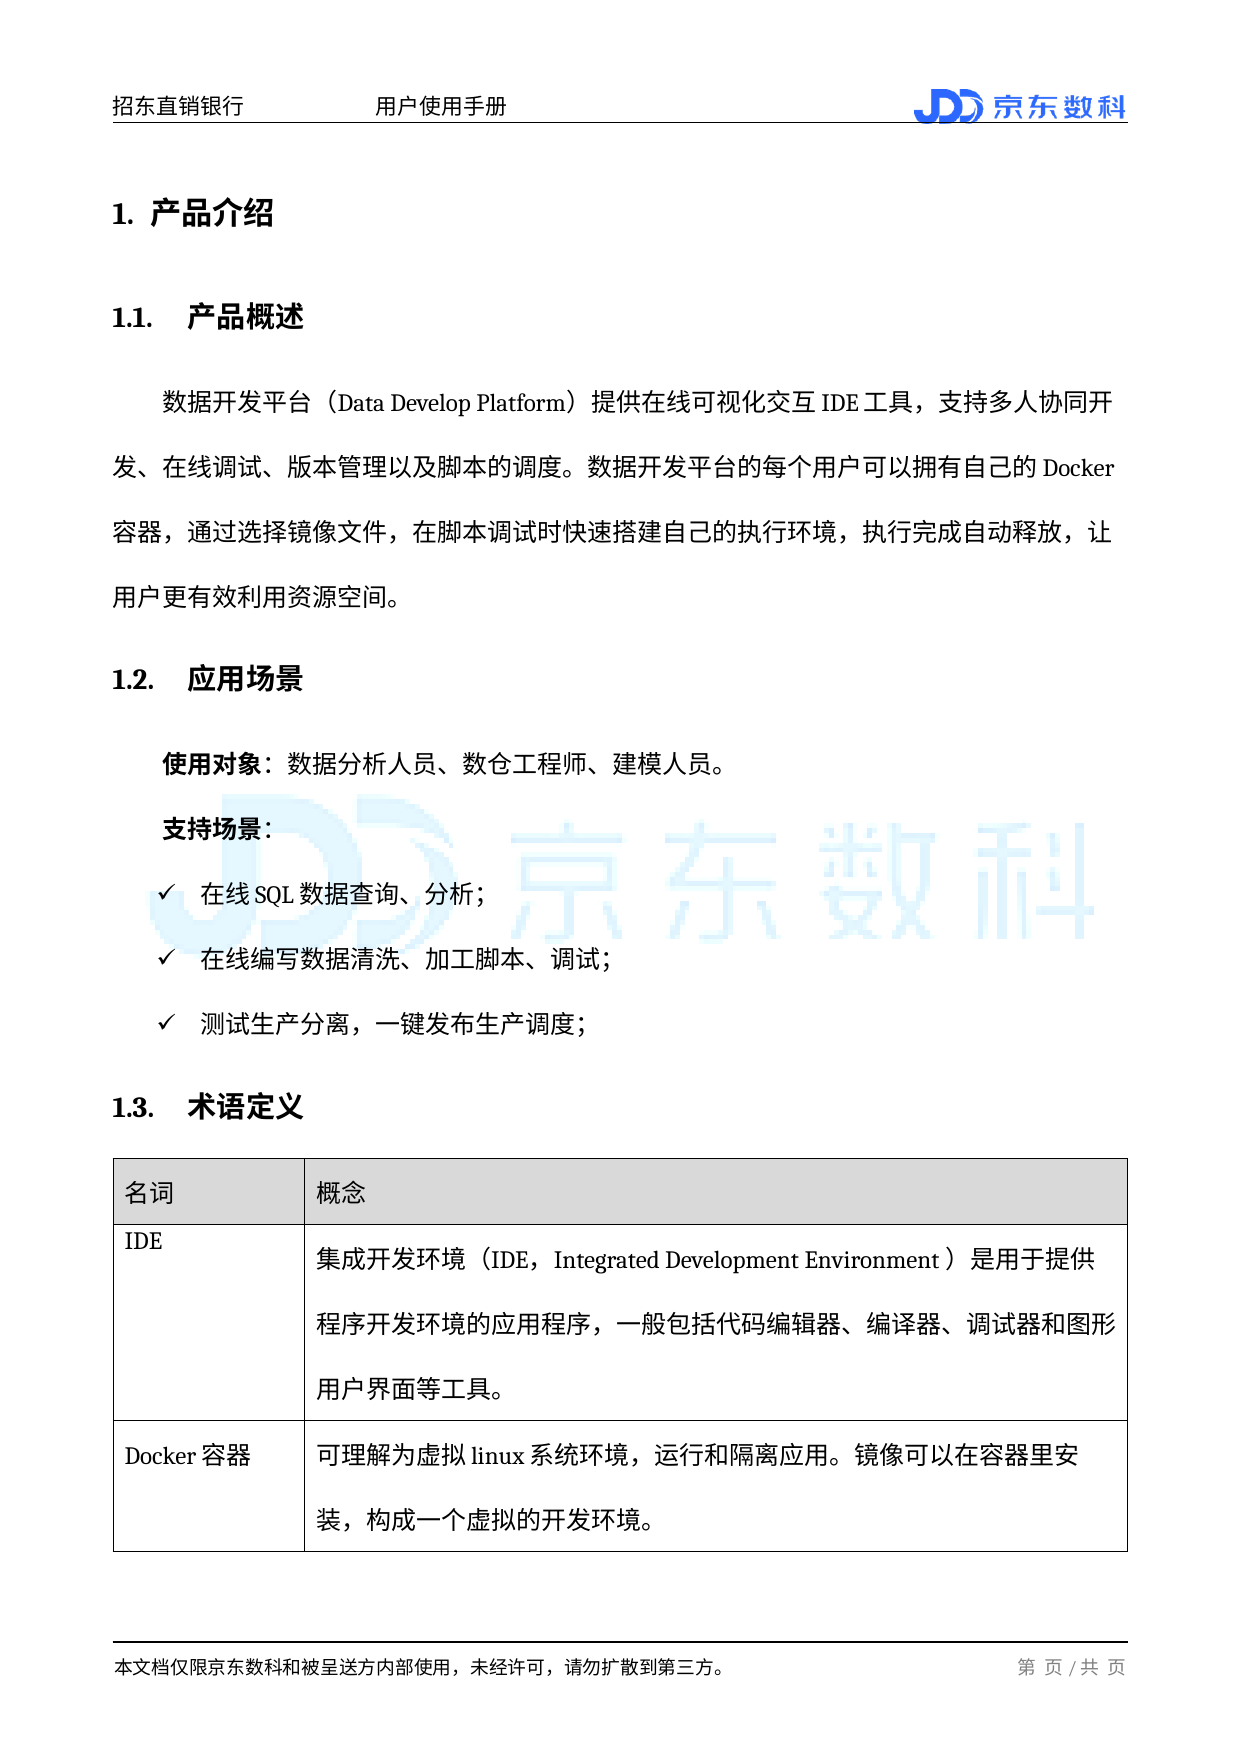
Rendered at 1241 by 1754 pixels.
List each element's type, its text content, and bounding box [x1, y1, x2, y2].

table_cell 集成开发环境（IDE，Integrated Development Environment ）是用于提供程序开发环境的应用程序，一般包括代码编辑器、编译器、调试器和图形用户界面等工具。 [305, 1225, 1127, 1420]
list 在线编写数据清洗、加工脚本、调试； [156, 926, 1128, 991]
text 数据开发平台（Data Develop Platform）提供在线可视化交互IDE工具，支持多人协同开发、在线调试、版本管理以及脚本的调度。数据开发平台的每个用户可以拥有自己的Docker容器，通过选择镜像文件，在脚本调试时快速搭建自己的执行环境，执行完成自动释放，让用户更有效利用资源空间。 [112, 368, 1128, 628]
subtitle 产品概述 [112, 282, 1128, 347]
text 支持场景： [112, 796, 1128, 861]
list 测试生产分离，一键发布生产调度； [156, 991, 1128, 1056]
table_header 名词 [114, 1159, 304, 1224]
text 使用对象：数据分析人员、数仓工程师、建模人员。 [112, 731, 1128, 796]
subtitle 应用场景 [112, 644, 1128, 709]
table_cell IDE [114, 1225, 304, 1420]
subtitle 产品介绍 [112, 178, 1128, 243]
picture [914, 89, 1125, 122]
subtitle 术语定义 [112, 1072, 1128, 1137]
table_cell 可理解为虚拟linux系统环境，运行和隔离应用。镜像可以在容器里安装，构成一个虚拟的开发环境。 [305, 1421, 1127, 1551]
list 在线SQL数据查询、分析； [156, 861, 1128, 926]
table_cell Docker容器 [114, 1421, 304, 1551]
table_header 概念 [305, 1159, 1127, 1224]
